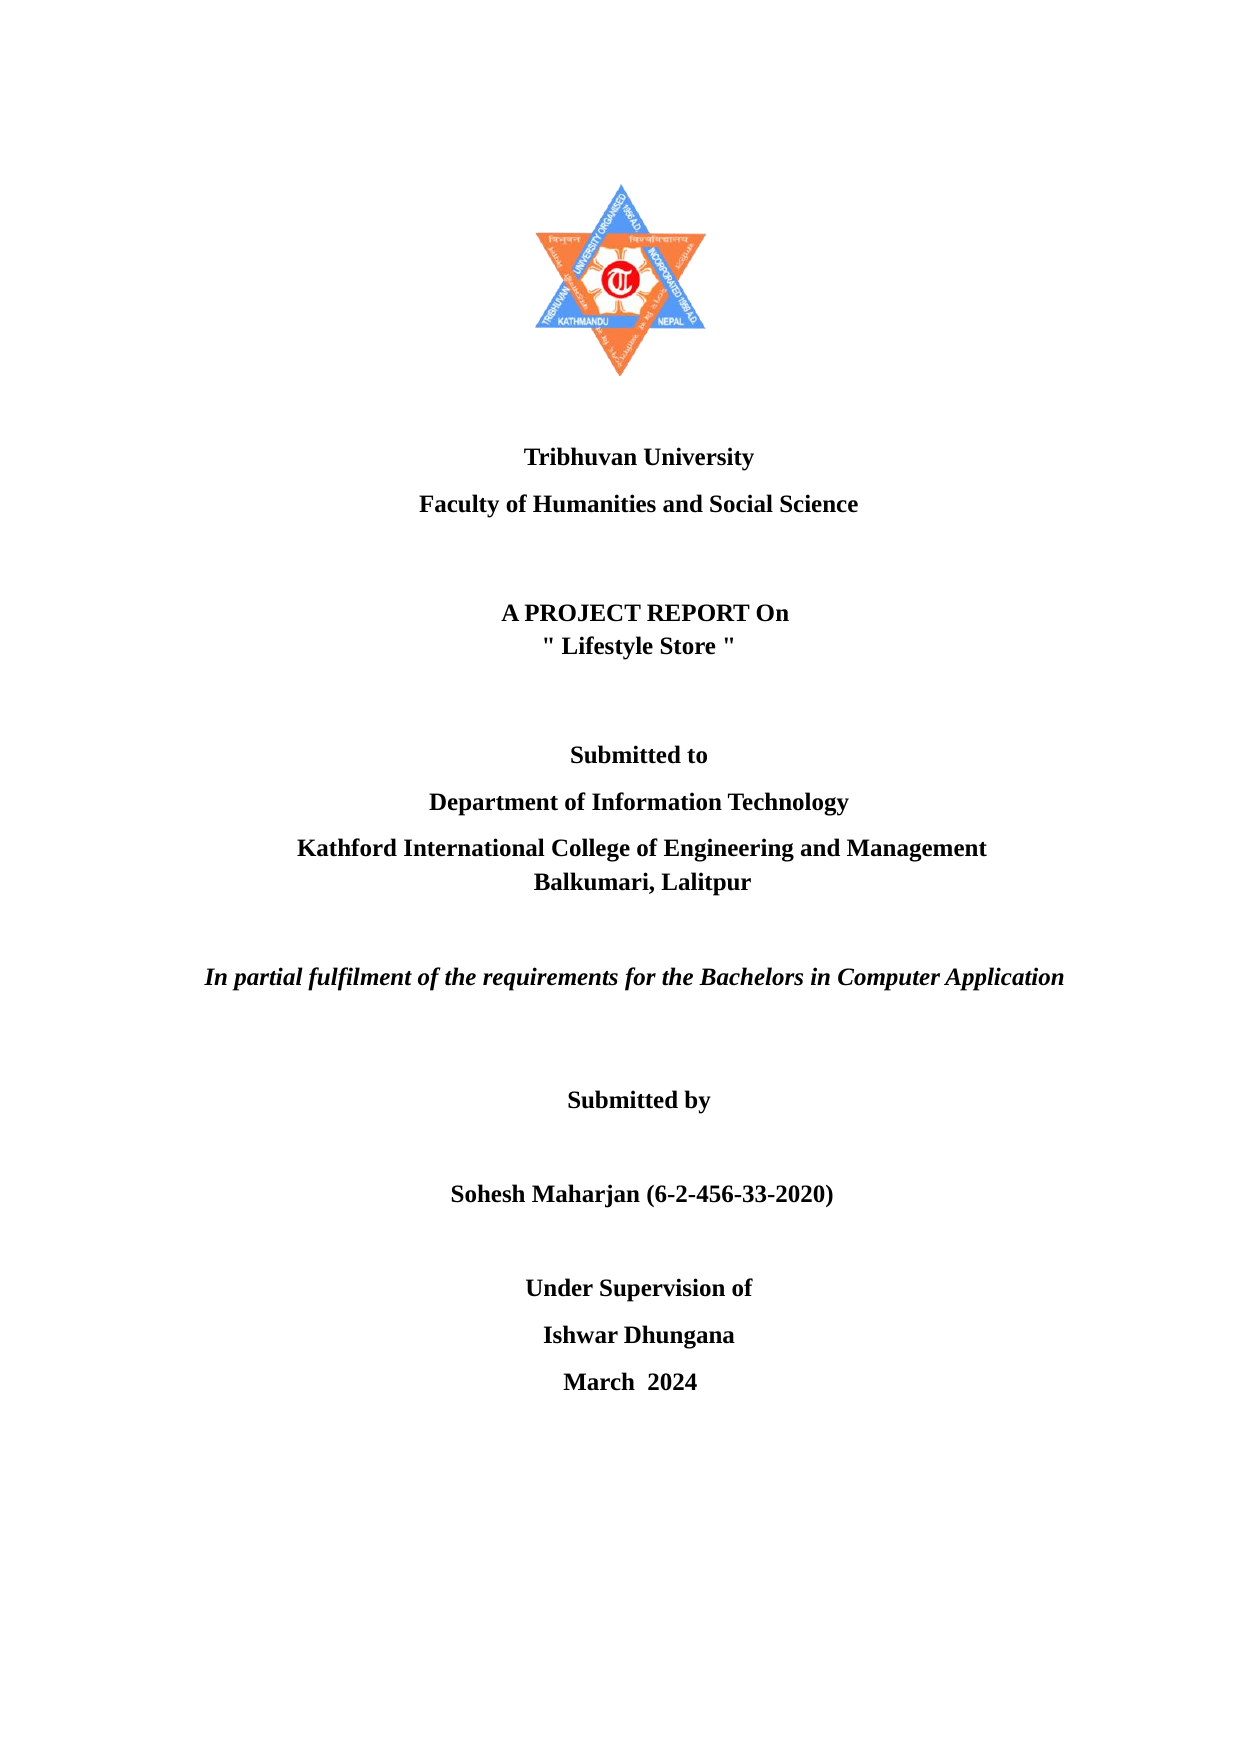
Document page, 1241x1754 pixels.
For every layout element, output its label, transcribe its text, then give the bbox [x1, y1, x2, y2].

text Sohesh Maharjan (6-2-456-33-2020) [233, 1179, 1045, 1208]
text Tribhuvan University [233, 442, 1045, 471]
picture [532, 184, 708, 376]
text Faculty of Humanities and Social Science [233, 489, 1044, 518]
text Under Supervision of [233, 1273, 1045, 1302]
text In partial fulfilment of the requirements for the Bachelors in Computer Application [204, 962, 1073, 990]
text Department of Information Technology [233, 787, 1045, 815]
text Ishwar Dhungana [233, 1320, 1045, 1348]
text Kathford International College of Engineering and Management Balkumari, Lalitpur [233, 833, 1051, 895]
text " Lifestyle Store " [233, 631, 1044, 660]
text March 2024 [187, 1367, 1073, 1395]
text A PROJECT REPORT On [496, 598, 794, 627]
text Submitted to [233, 740, 1044, 768]
text Submitted by [233, 1085, 1045, 1113]
